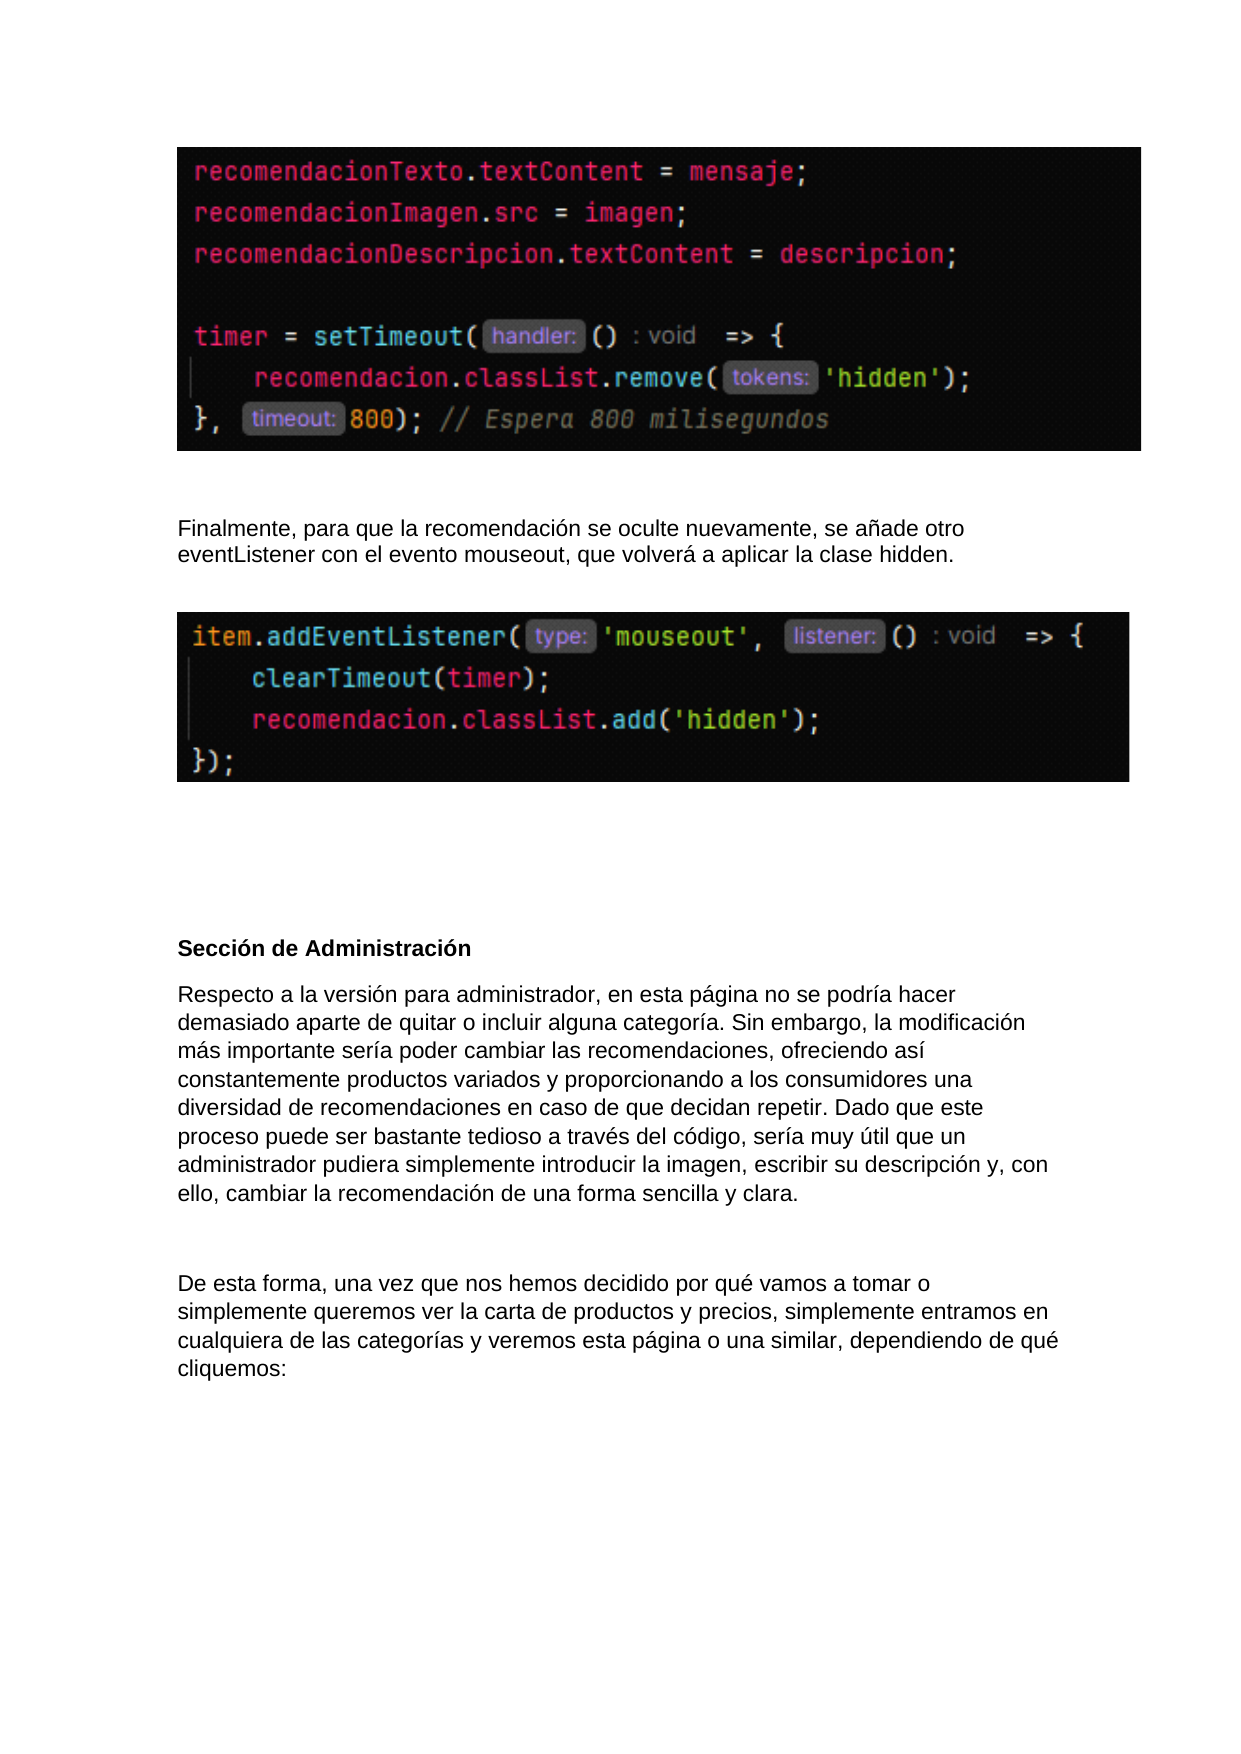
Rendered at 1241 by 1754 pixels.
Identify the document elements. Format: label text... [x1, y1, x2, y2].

picture [177, 612, 1130, 782]
text Sección de Administración [177, 935, 1063, 962]
text De esta forma, una vez que nos hemos decidido por qué vamos a tomar o simplemente queremos ver la carta de productos y precios, simplemente entramos en cualquiera de las categorías y veremos esta página o una similar, dependiendo de qué cliquemos: [177, 1270, 1063, 1381]
text Finalmente, para que la recomendación se oculte nuevamente, se añade otro eventListener con el evento mouseout, que volverá a aplicar la clase hidden. [177, 515, 1063, 568]
picture [177, 147, 1142, 451]
text Respecto a la versión para administrador, en esta página no se podría hacer demasiado aparte de quitar o incluir alguna categoría. Sin embargo, la modificación más importante sería poder cambiar las recomendaciones, ofreciendo así constantemente productos variados y proporcionando a los consumidores una diversidad de recomendaciones en caso de que decidan repetir. Dado que este proceso puede ser bastante tedioso a través del código, sería muy útil que un administrador pudiera simplemente introducir la imagen, escribir su descripción y, con ello, cambiar la recomendación de una forma sencilla y clara. [177, 981, 1063, 1206]
